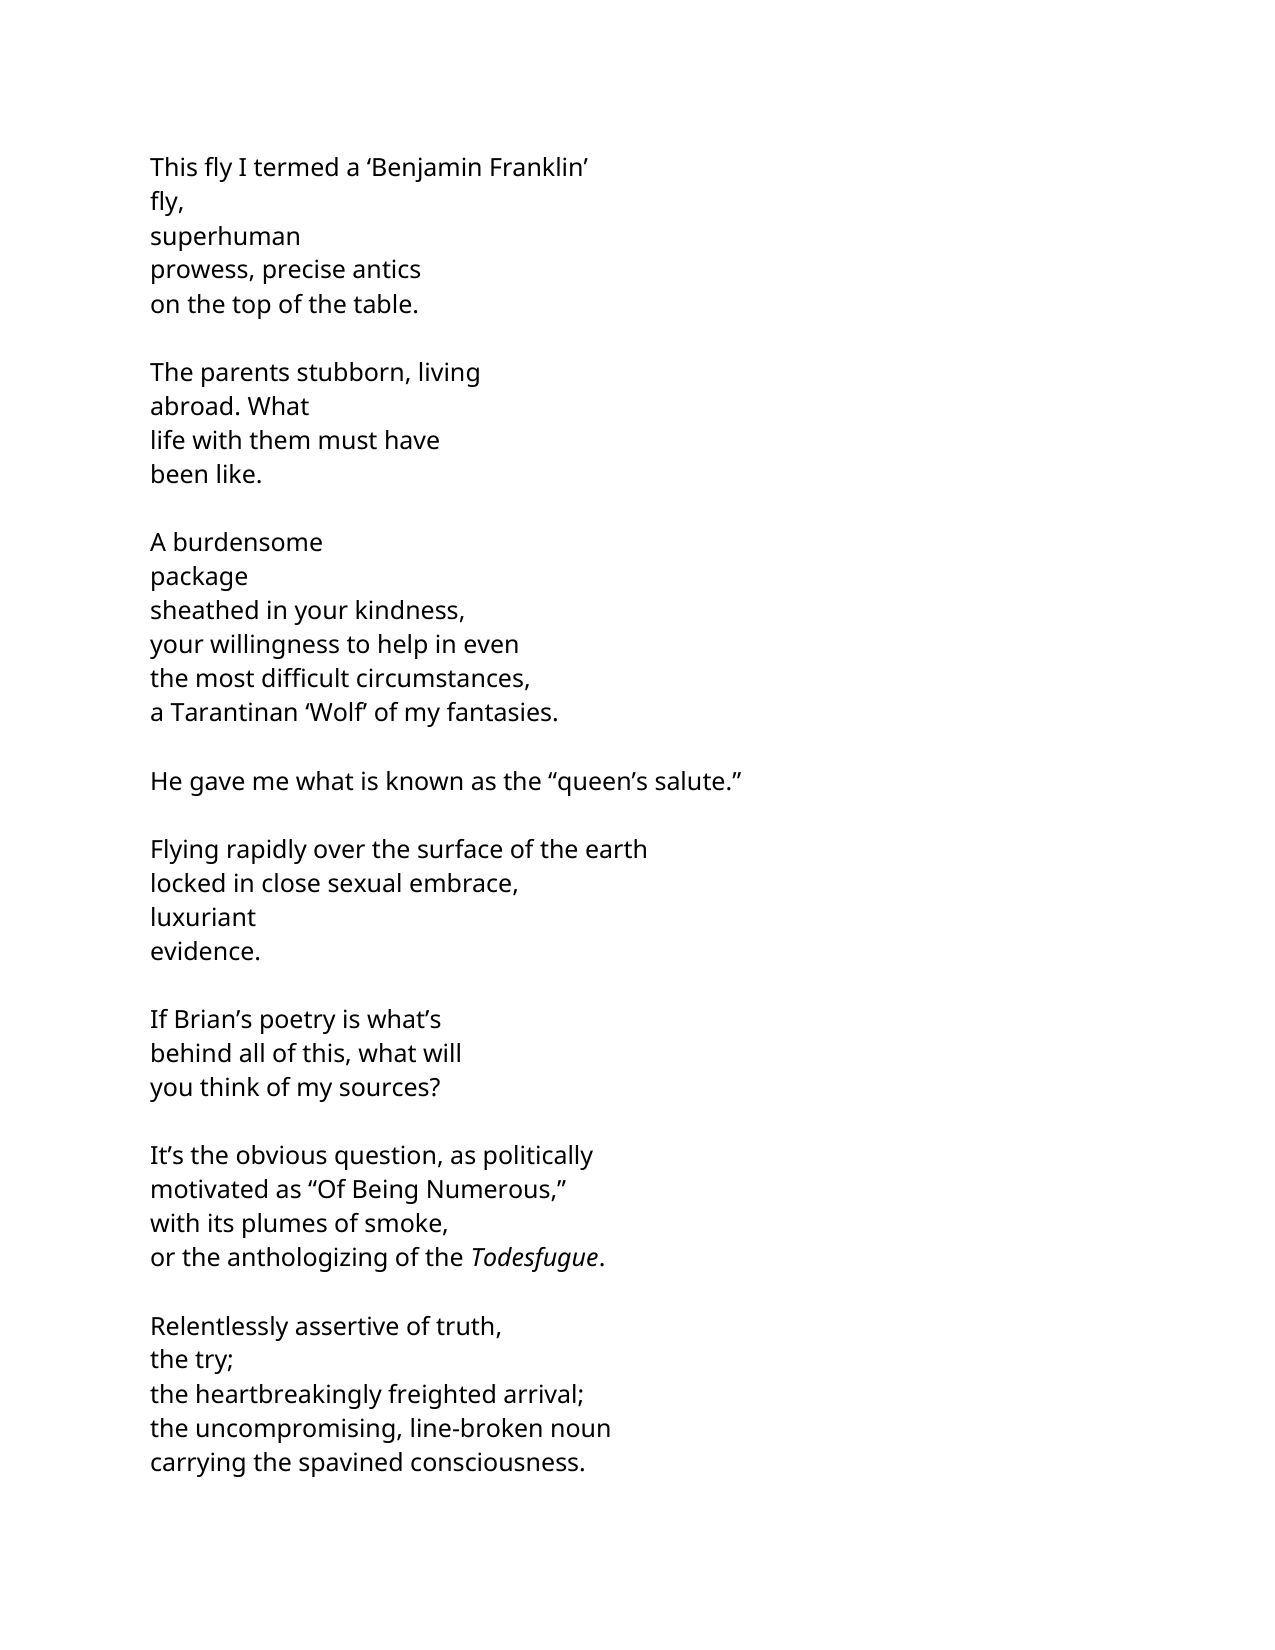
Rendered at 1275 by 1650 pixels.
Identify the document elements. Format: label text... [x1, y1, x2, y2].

text the most difficult circumstances, [150, 661, 1125, 695]
text Flying rapidly over the surface of the earth [150, 831, 1125, 865]
text superhuman [150, 218, 1125, 252]
text motivated as “Of Being Numerous,” [150, 1172, 1125, 1206]
text Relentlessly assertive of truth, [150, 1308, 1125, 1342]
text If Brian’s poetry is what’s [150, 1002, 1125, 1036]
text been like. [150, 457, 1125, 491]
text fly, [150, 184, 1125, 218]
text carrying the spavined consciousness. [150, 1444, 1125, 1478]
text It’s the obvious question, as politically [150, 1138, 1125, 1172]
text your willingness to help in even [150, 627, 1125, 661]
text life with them must have [150, 422, 1125, 457]
text luxuriant [150, 899, 1125, 933]
text on the top of the table. [150, 286, 1125, 320]
text the heartbreakingly freighted arrival; [150, 1376, 1125, 1410]
text with its plumes of smoke, [150, 1206, 1125, 1240]
text sheathed in your kindness, [150, 593, 1125, 627]
text This fly I termed a ‘Benjamin Franklin’ [150, 150, 1125, 184]
text He gave me what is known as the “queen’s salute.” [150, 763, 1125, 797]
text a Tarantinan ‘Wolf’ of my fantasies. [150, 695, 1125, 729]
text behind all of this, what will [150, 1036, 1125, 1070]
text evidence. [150, 933, 1125, 967]
text locked in close sexual embrace, [150, 865, 1125, 899]
text prowess, precise antics [150, 252, 1125, 286]
text you think of my sources? [150, 1070, 1125, 1104]
text the uncompromising, line-broken noun [150, 1410, 1125, 1444]
text The parents stubborn, living [150, 354, 1125, 388]
text package [150, 559, 1125, 593]
text or the anthologizing of the Todesfugue. [150, 1240, 1125, 1274]
text abroad. What [150, 388, 1125, 422]
text A burdensome [150, 525, 1125, 559]
text the try; [150, 1342, 1125, 1376]
